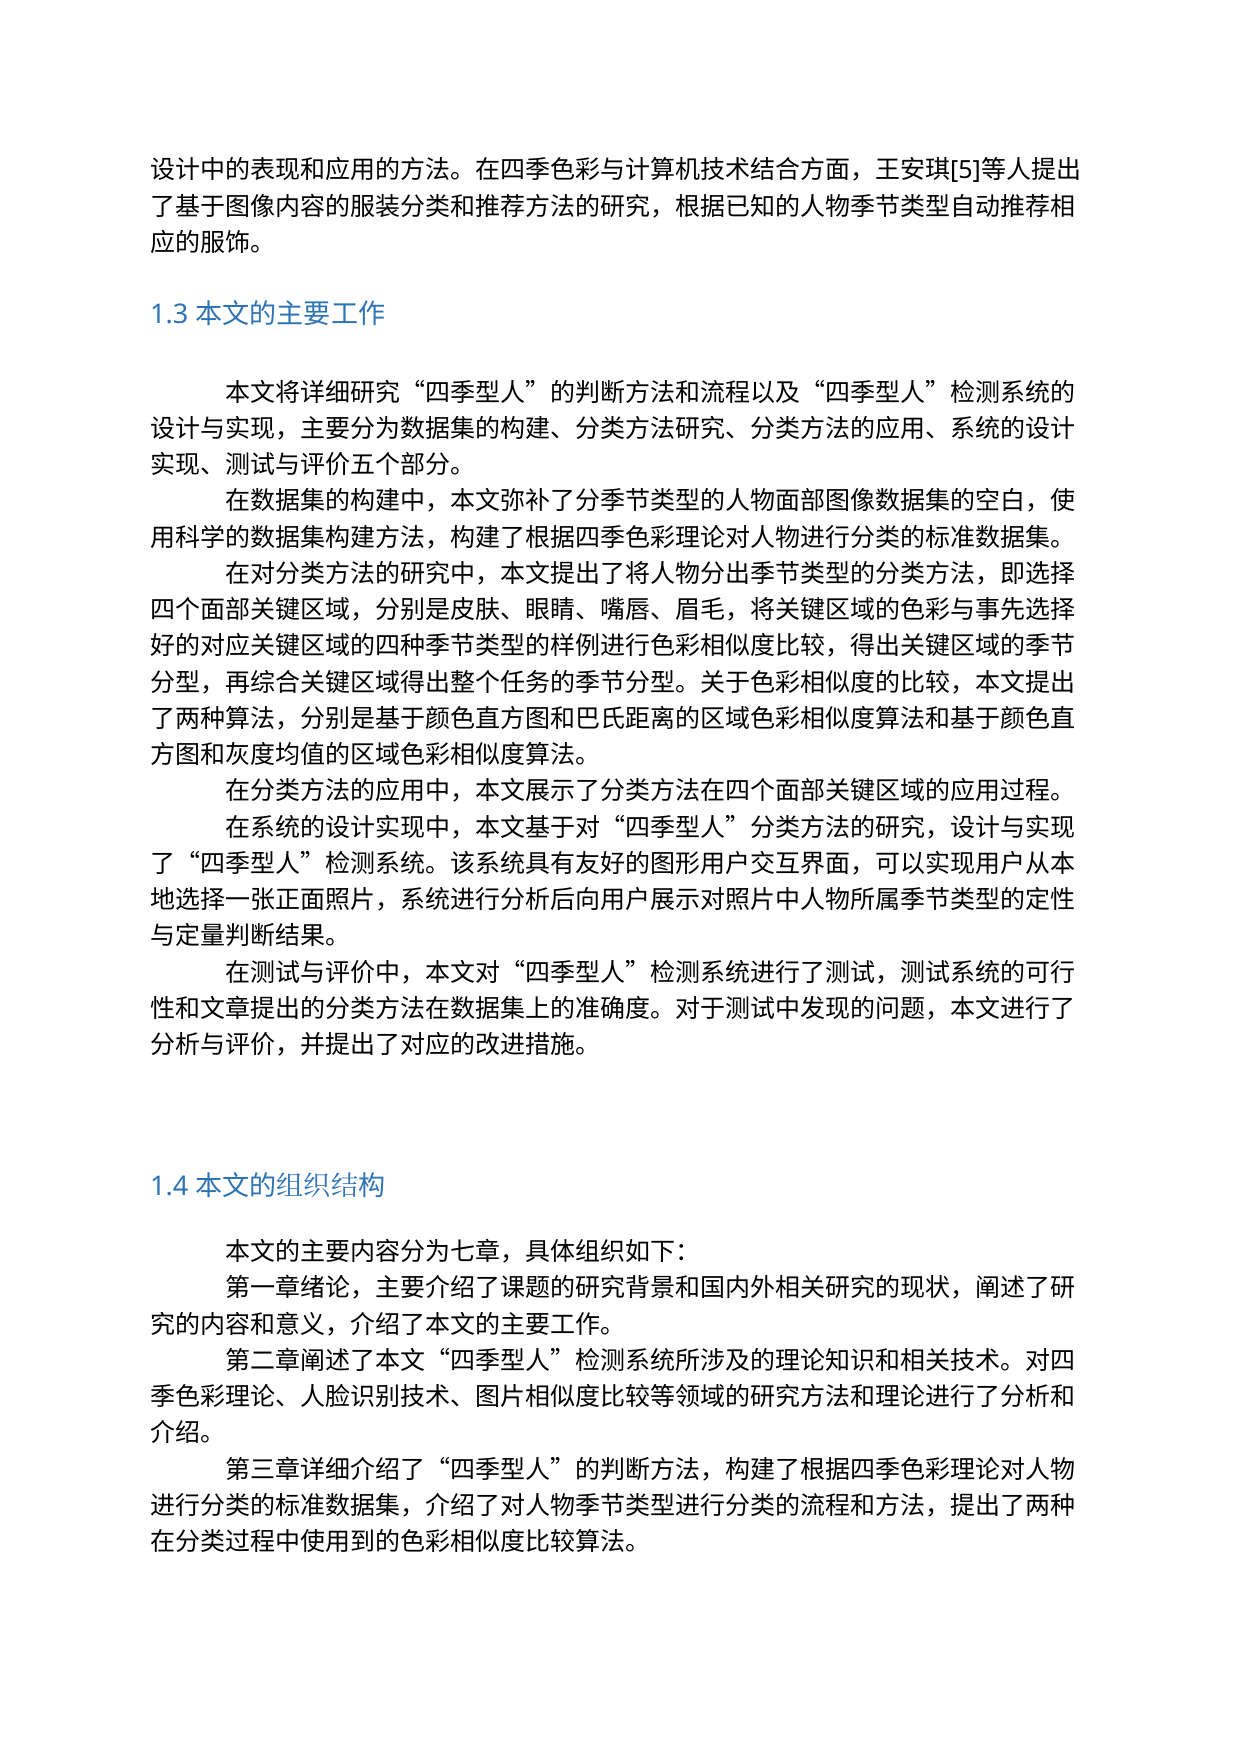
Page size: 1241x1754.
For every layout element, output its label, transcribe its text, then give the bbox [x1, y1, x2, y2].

text 本文的主要内容分为七章，具体组织如下： [150, 1232, 1090, 1268]
text 在对分类方法的研究中，本文提出了将人物分出季节类型的分类方法，即选择四个面部关键区域，分别是皮肤、眼睛、嘴唇、眉毛，将关键区域的色彩与事先选择好的对应关键区域的四种季节类型的样例进行色彩相似度比较，得出关键区域的季节分型，再综合关键区域得出整个任务的季节分型。关于色彩相似度的比较，本文提出了两种算法，分别是基于颜色直方图和巴氏距离的区域色彩相似度算法和基于颜色直方图和灰度均值的区域色彩相似度算法。 [150, 553, 1090, 771]
text 在系统的设计实现中，本文基于对“四季型人”分类方法的研究，设计与实现了“四季型人”检测系统。该系统具有友好的图形用户交互界面，可以实现用户从本地选择一张正面照片，系统进行分析后向用户展示对照片中人物所属季节类型的定性与定量判断结果。 [150, 807, 1090, 952]
subtitle 1.3 本文的主要工作 [150, 292, 1090, 331]
text 第一章绪论，主要介绍了课题的研究背景和国内外相关研究的现状，阐述了研究的内容和意义，介绍了本文的主要工作。 [150, 1268, 1090, 1340]
text 第二章阐述了本文“四季型人”检测系统所涉及的理论知识和相关技术。对四季色彩理论、人脸识别技术、图片相似度比较等领域的研究方法和理论进行了分析和介绍。 [150, 1340, 1090, 1449]
text 在数据集的构建中，本文弥补了分季节类型的人物面部图像数据集的空白，使用科学的数据集构建方法，构建了根据四季色彩理论对人物进行分类的标准数据集。 [150, 481, 1090, 553]
text 本文将详细研究“四季型人”的判断方法和流程以及“四季型人”检测系统的设计与实现，主要分为数据集的构建、分类方法研究、分类方法的应用、系统的设计实现、测试与评价五个部分。 [150, 372, 1090, 481]
text 第三章详细介绍了“四季型人”的判断方法，构建了根据四季色彩理论对人物进行分类的标准数据集，介绍了对人物季节类型进行分类的流程和方法，提出了两种在分类过程中使用到的色彩相似度比较算法。 [150, 1449, 1090, 1558]
subtitle 1.4 本文的组织结构 [150, 1163, 1090, 1203]
text 在分类方法的应用中，本文展示了分类方法在四个面部关键区域的应用过程。 [150, 771, 1090, 807]
text 在测试与评价中，本文对“四季型人”检测系统进行了测试，测试系统的可行性和文章提出的分类方法在数据集上的准确度。对于测试中发现的问题，本文进行了分析与评价，并提出了对应的改进措施。 [150, 952, 1090, 1061]
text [150, 150, 1090, 259]
